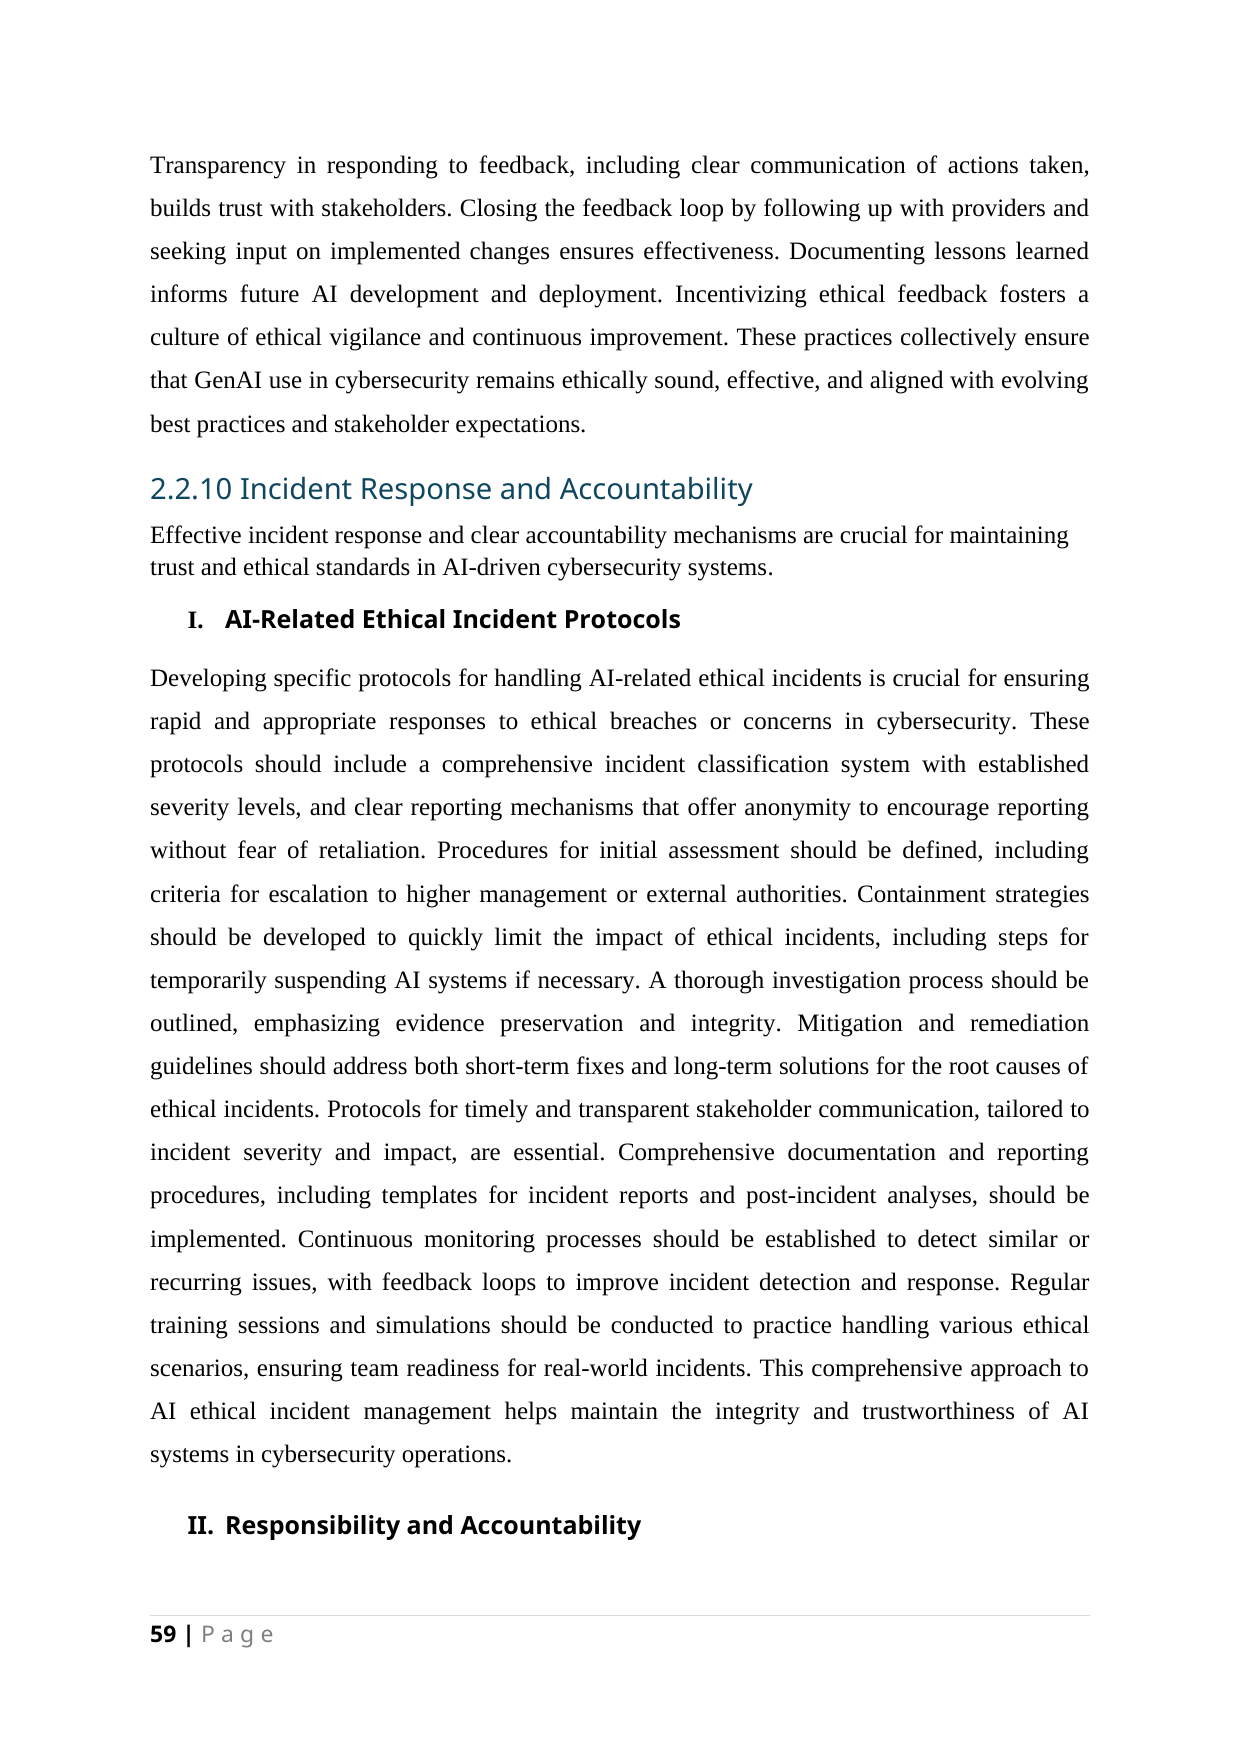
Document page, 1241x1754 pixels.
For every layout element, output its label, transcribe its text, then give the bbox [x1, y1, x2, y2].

subtitle 2.2.10 Incident Response and Accountability [150, 468, 1090, 508]
list AI-Related Ethical Incident Protocols [187, 601, 1090, 635]
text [150, 150, 1090, 437]
text Effective incident response and clear accountability mechanisms are crucial for maintaining trust and ethical standards in AI-driven cybersecurity systems. [150, 520, 1090, 582]
text Developing specific protocols for handling AI-related ethical incidents is crucial for ensuring rapid and appropriate responses to ethical breaches or concerns in cybersecurity. These protocols should include a comprehensive incident classification system with established severity levels, and clear reporting mechanisms that offer anonymity to encourage reporting without fear of retaliation. Procedures for initial assessment should be defined, including criteria for escalation to higher management or external authorities. Containment strategies should be developed to quickly limit the impact of ethical incidents, including steps for temporarily suspending AI systems if necessary. A thorough investigation process should be outlined, emphasizing evidence preservation and integrity. Mitigation and remediation guidelines should address both short-term fixes and long-term solutions for the root causes of ethical incidents. Protocols for timely and transparent stakeholder communication, tailored to incident severity and impact, are essential. Comprehensive documentation and reporting procedures, including templates for incident reports and post-incident analyses, should be implemented. Continuous monitoring processes should be established to detect similar or recurring issues, with feedback loops to improve incident detection and response. Regular training sessions and simulations should be conducted to practice handling various ethical scenarios, ensuring team readiness for real-world incidents. This comprehensive approach to AI ethical incident management helps maintain the integrity and trustworthiness of AI systems in cybersecurity operations. [150, 663, 1090, 1468]
list Responsibility and Accountability [187, 1507, 1090, 1542]
